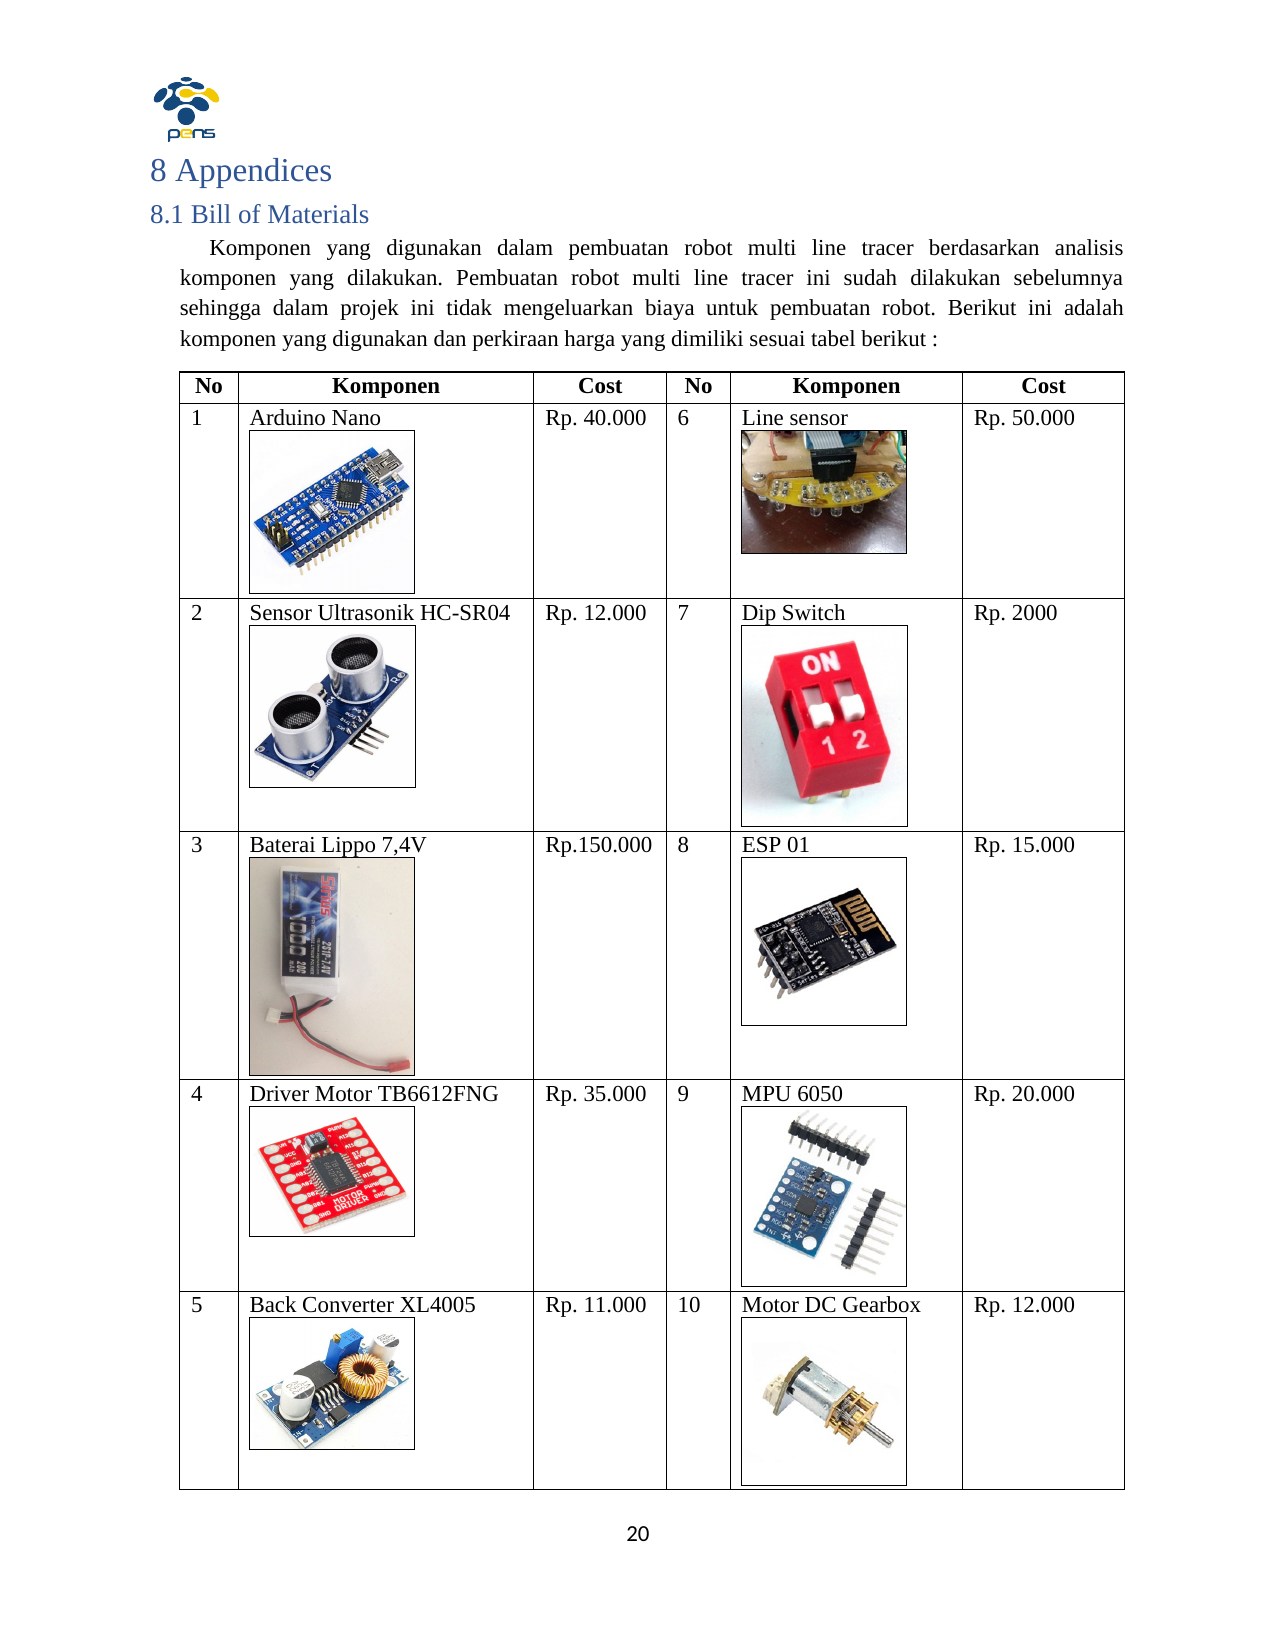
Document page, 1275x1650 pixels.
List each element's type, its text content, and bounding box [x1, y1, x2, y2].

table_cell Dip Switch [731, 599, 962, 831]
table_cell 4 [180, 1080, 238, 1291]
picture [250, 1318, 414, 1449]
table_cell Motor DC Gearbox [731, 1292, 962, 1489]
table_cell Line sensor [731, 404, 962, 598]
table_cell Rp. 15.000 [963, 832, 1124, 1079]
table_header Cost [963, 373, 1124, 403]
table_cell ESP 01 [731, 832, 962, 1079]
table_cell 7 [667, 599, 730, 831]
table_cell 5 [180, 1292, 238, 1489]
table_cell 10 [667, 1292, 730, 1489]
table_cell Back Converter XL4005 [239, 1292, 533, 1489]
picture [742, 1318, 906, 1485]
table_header No [667, 373, 730, 403]
picture [742, 431, 906, 553]
table_cell 3 [180, 832, 238, 1079]
picture [250, 1107, 414, 1236]
table_cell Rp. 12.000 [963, 1292, 1124, 1489]
table_header Cost [534, 373, 666, 403]
picture [742, 1107, 906, 1286]
picture [150, 75, 223, 144]
table_cell Rp. 50.000 [963, 404, 1124, 598]
table_cell Rp.150.000 [534, 832, 666, 1079]
table_cell Rp. 11.000 [534, 1292, 666, 1489]
table_cell Baterai Lippo 7,4V [239, 832, 533, 1079]
table_cell Rp. 35.000 [534, 1080, 666, 1291]
table_cell 2 [180, 599, 238, 831]
table_cell 6 [667, 404, 730, 598]
picture [250, 626, 415, 787]
table_header No [180, 373, 238, 403]
table_cell 9 [667, 1080, 730, 1291]
table_cell Rp. 2000 [963, 599, 1124, 831]
table_header Komponen [239, 373, 533, 403]
table_cell Arduino Nano [239, 404, 533, 598]
table_cell MPU 6050 [731, 1080, 962, 1291]
picture [742, 626, 907, 826]
picture [742, 858, 906, 1025]
picture [250, 431, 414, 593]
subtitle 8.1 Bill of Materials [150, 198, 1125, 229]
table_cell 8 [667, 832, 730, 1079]
table_cell Rp. 20.000 [963, 1080, 1124, 1291]
table_cell Rp. 12.000 [534, 599, 666, 831]
text Komponen yang digunakan dalam pembuatan robot multi line tracer berdasarkan analisis komponen yang dilakukan. Pembuatan robot multi line tracer ini sudah dilakukan sebelumnya sehingga dalam projek ini tidak mengeluarkan biaya untuk pembuatan robot. Berikut ini adalah komponen yang digunakan dan perkiraan harga yang dimiliki sesuai tabel berikut : [179, 234, 1125, 351]
subtitle 8 Appendices [150, 150, 1125, 188]
table_cell Sensor Ultrasonik HC-SR04 [239, 599, 533, 831]
table_cell Rp. 40.000 [534, 404, 666, 598]
picture [250, 858, 414, 1075]
table_cell Driver Motor TB6612FNG [239, 1080, 533, 1291]
table_cell 1 [180, 404, 238, 598]
table_header Komponen [731, 373, 962, 403]
